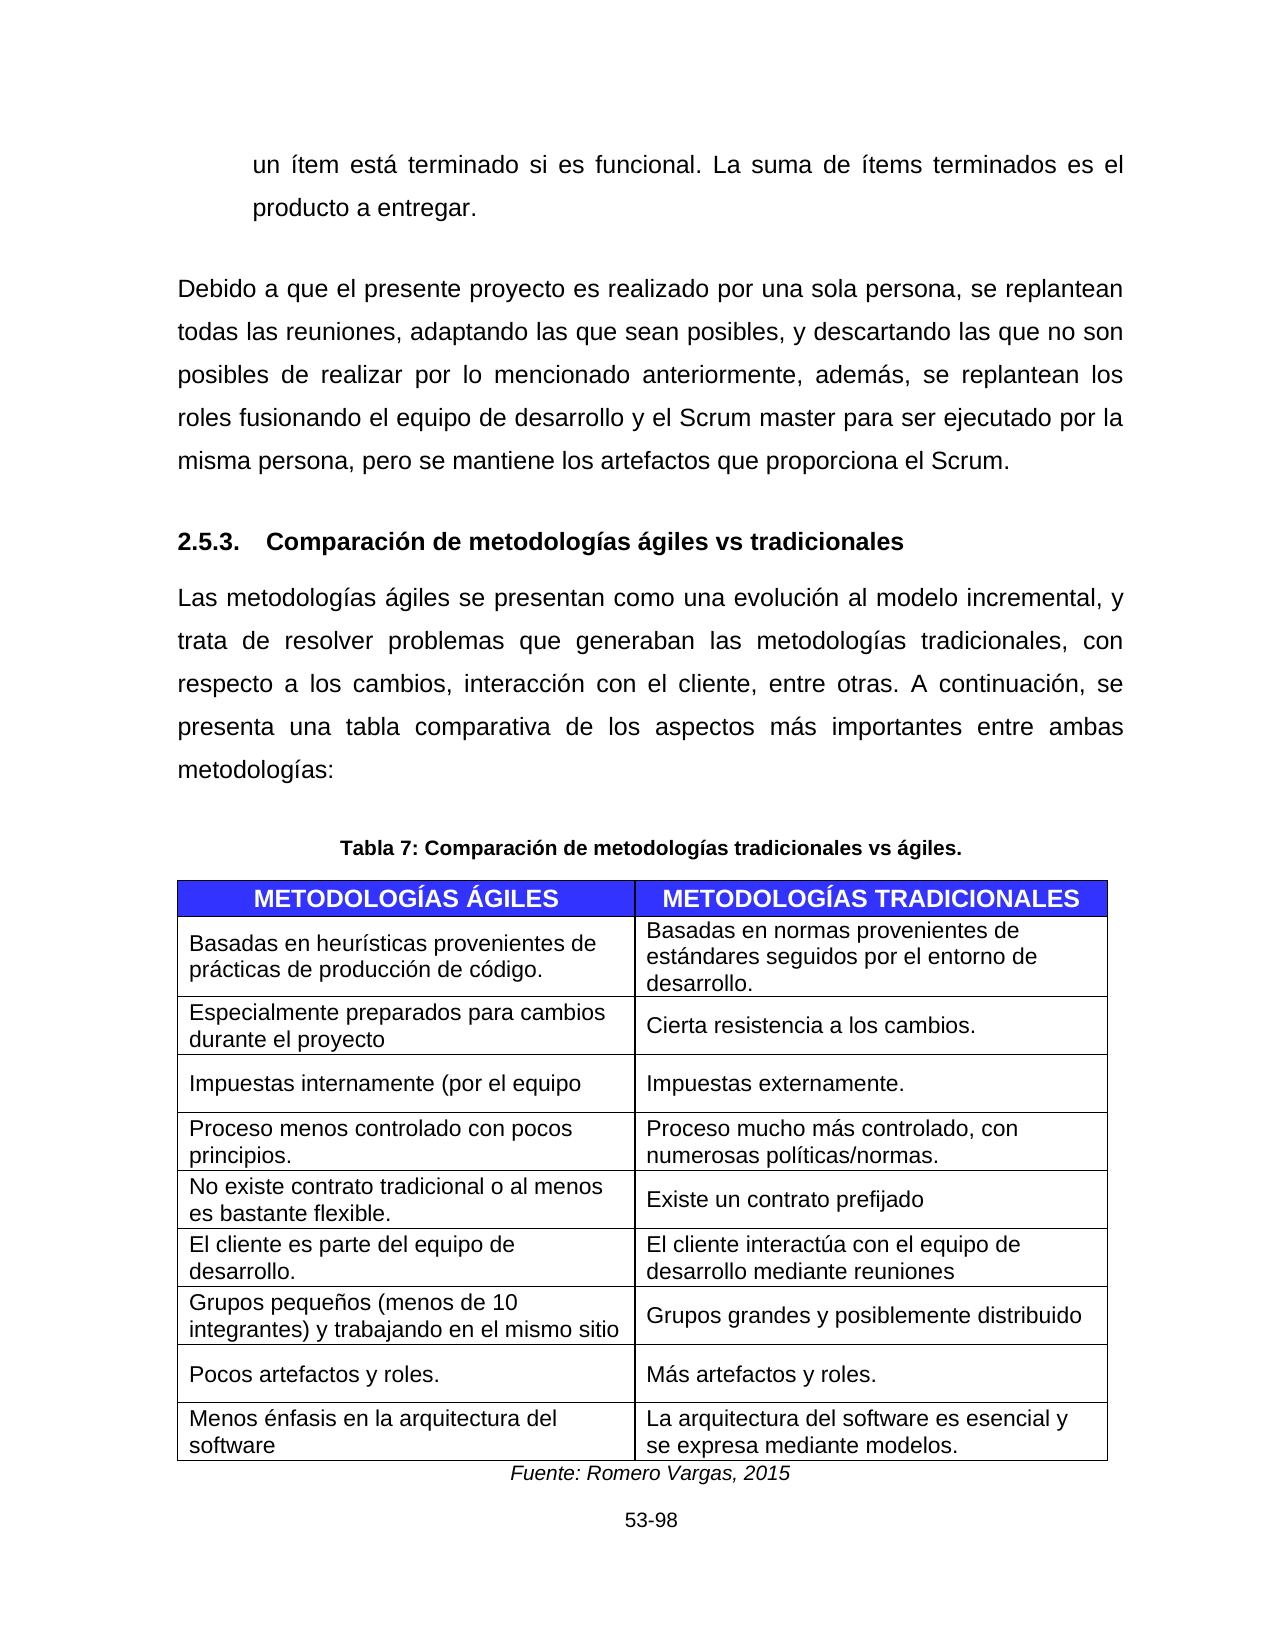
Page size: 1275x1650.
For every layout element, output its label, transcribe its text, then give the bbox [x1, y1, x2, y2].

table_header METODOLOGÍAS TRADICIONALES [636, 881, 1107, 916]
table_cell Especialmente preparados para cambios durante el proyecto [178, 997, 634, 1054]
table_cell Cierta resistencia a los cambios. [636, 997, 1107, 1054]
table_cell Impuestas externamente. [636, 1055, 1107, 1112]
table_cell Grupos pequeños (menos de 10 integrantes) y trabajando en el mismo sitio [178, 1287, 634, 1344]
table_cell La arquitectura del software es esencial y se expresa mediante modelos. [636, 1403, 1107, 1460]
text Comparación de metodologías ágiles vs tradicionales [177, 527, 1125, 556]
table_cell Grupos grandes y posiblemente distribuido [636, 1287, 1107, 1344]
table_cell Proceso menos controlado con pocos principios. [178, 1113, 634, 1170]
text Debido a que el presente proyecto es realizado por una sola persona, se replantean todas las reuniones, adaptando las que sean posibles, y descartando las que no son posibles de realizar por lo mencionado anteriormente, además, se replantean los roles fusionando el equipo de desarrollo y el Scrum master para ser ejecutado por la misma persona, pero se mantiene los artefactos que proporciona el Scrum. [177, 274, 1125, 475]
text Las metodologías ágiles se presentan como una evolución al modelo incremental, y trata de resolver problemas que generaban las metodologías tradicionales, con respecto a los cambios, interacción con el cliente, entre otras. A continuación, se presenta una tabla comparativa de los aspectos más importantes entre ambas metodologías: [177, 582, 1125, 784]
text Fuente: Romero Vargas, 2015 [177, 1461, 1125, 1485]
table_cell Menos énfasis en la arquitectura del software [178, 1403, 634, 1460]
table_cell Existe un contrato prefijado [636, 1171, 1107, 1228]
table_header METODOLOGÍAS ÁGILES [178, 881, 634, 916]
table_cell Basadas en normas provenientes de estándares seguidos por el entorno de desarrollo. [636, 917, 1107, 996]
table_cell El cliente es parte del equipo de desarrollo. [178, 1229, 634, 1286]
table_cell Pocos artefactos y roles. [178, 1345, 634, 1402]
table_cell Más artefactos y roles. [636, 1345, 1107, 1402]
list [215, 150, 1125, 222]
table_cell No existe contrato tradicional o al menos es bastante flexible. [178, 1171, 634, 1228]
text Tabla 7: Comparación de metodologías tradicionales vs ágiles. [177, 836, 1125, 859]
table_cell Proceso mucho más controlado, con numerosas políticas/normas. [636, 1113, 1107, 1170]
table_cell Basadas en heurísticas provenientes de prácticas de producción de código. [178, 917, 634, 996]
table_cell El cliente interactúa con el equipo de desarrollo mediante reuniones [636, 1229, 1107, 1286]
table_cell Impuestas internamente (por el equipo [178, 1055, 634, 1112]
